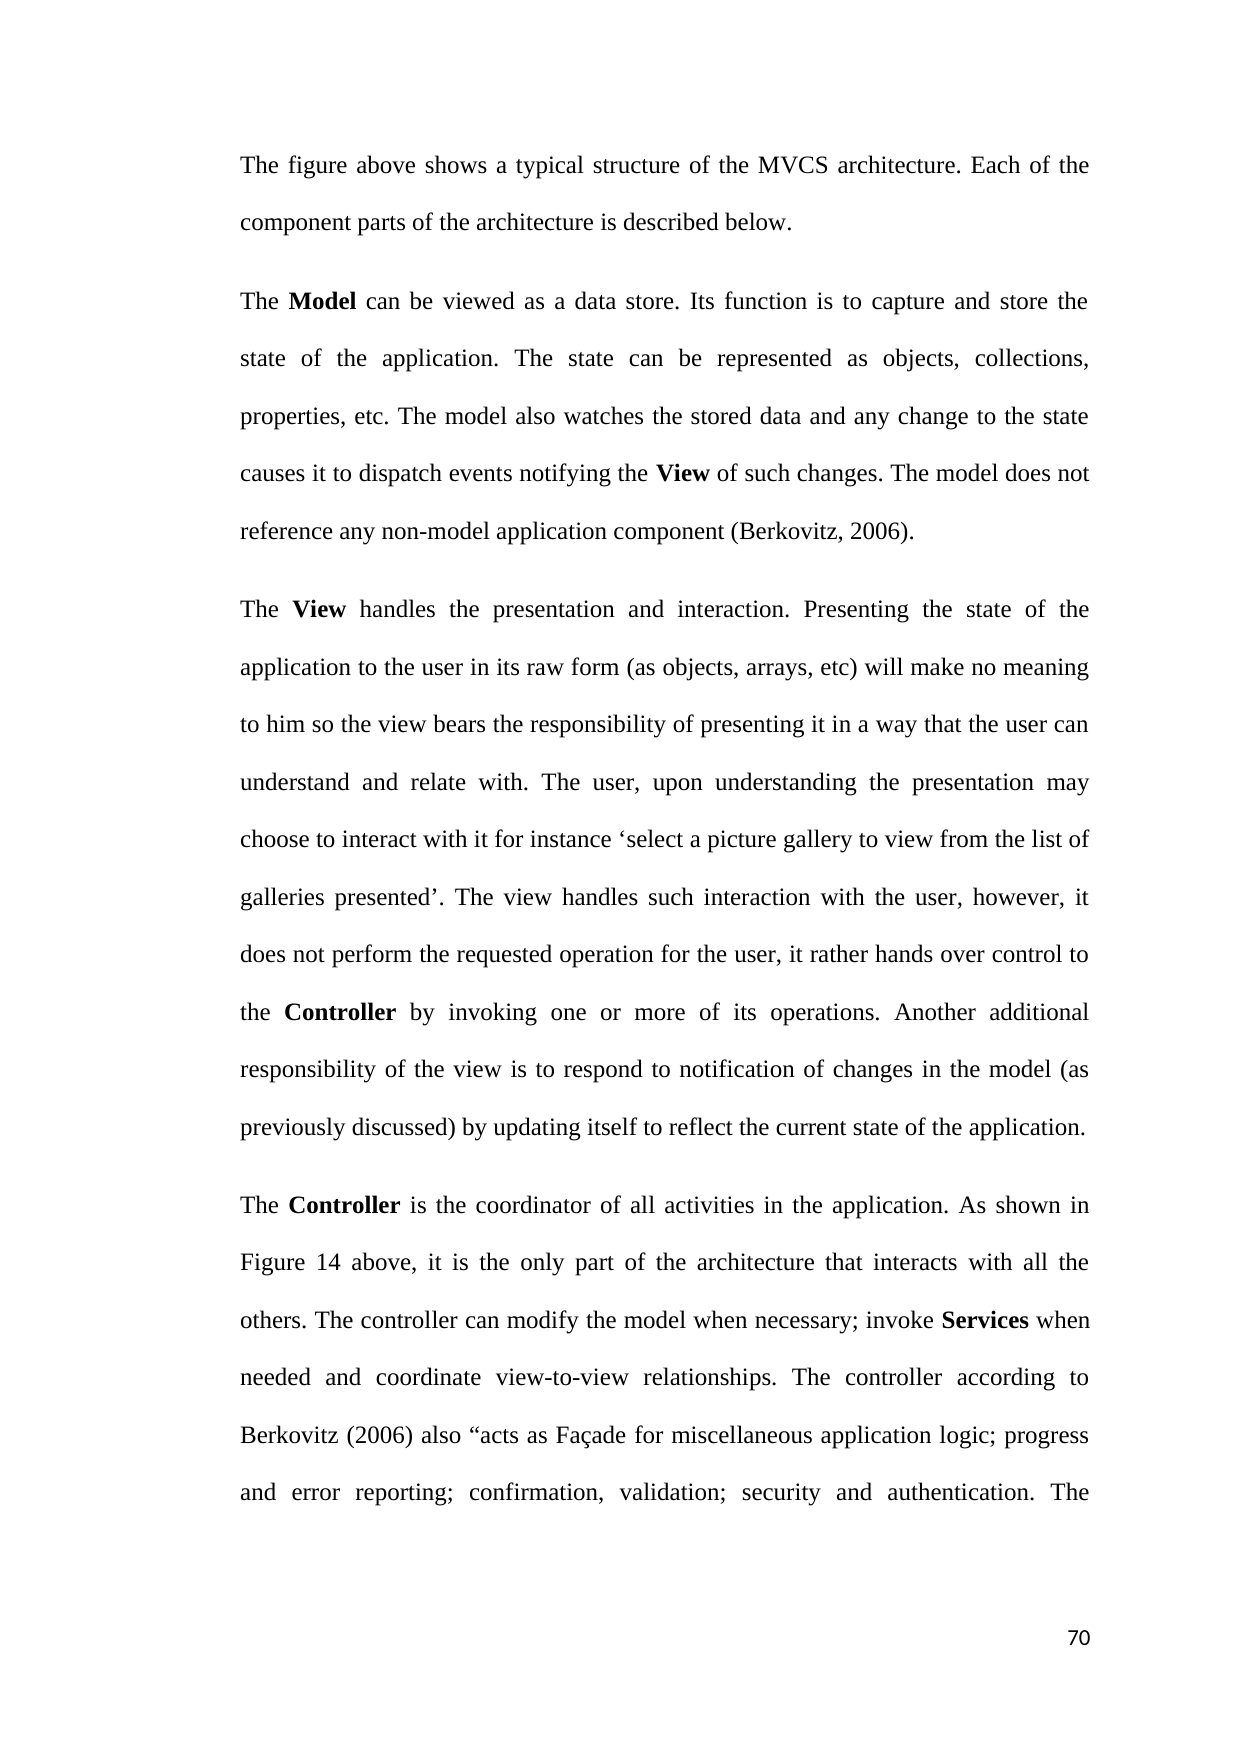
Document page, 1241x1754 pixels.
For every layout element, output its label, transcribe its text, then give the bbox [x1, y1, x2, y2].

text The figure above shows a typical structure of the MVCS architecture. Each of the component parts of the architecture is described below. [240, 150, 1090, 236]
text The Model can be viewed as a data store. Its function is to capture and store the state of the application. The state can be represented as objects, collections, properties, etc. The model also watches the stored data and any change to the state causes it to dispatch events notifying the View of such changes. The model does not reference any non-model application component (Berkovitz, 2006). [240, 286, 1090, 544]
text The View handles the presentation and interaction. Presenting the state of the application to the user in its raw form (as objects, arrays, etc) will make no meaning to him so the view bears the responsibility of presenting it in a way that the user can understand and relate with. The user, upon understanding the presentation may choose to interact with it for instance ‘select a picture gallery to view from the list of galleries presented’. The view handles such interaction with the user, however, it does not perform the requested operation for the user, it rather hands over control to the Controller by invoking one or more of its operations. Another additional responsibility of the view is to respond to notification of changes in the model (as previously discussed) by updating itself to reflect the current state of the application. [240, 594, 1090, 1140]
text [240, 1190, 1090, 1506]
